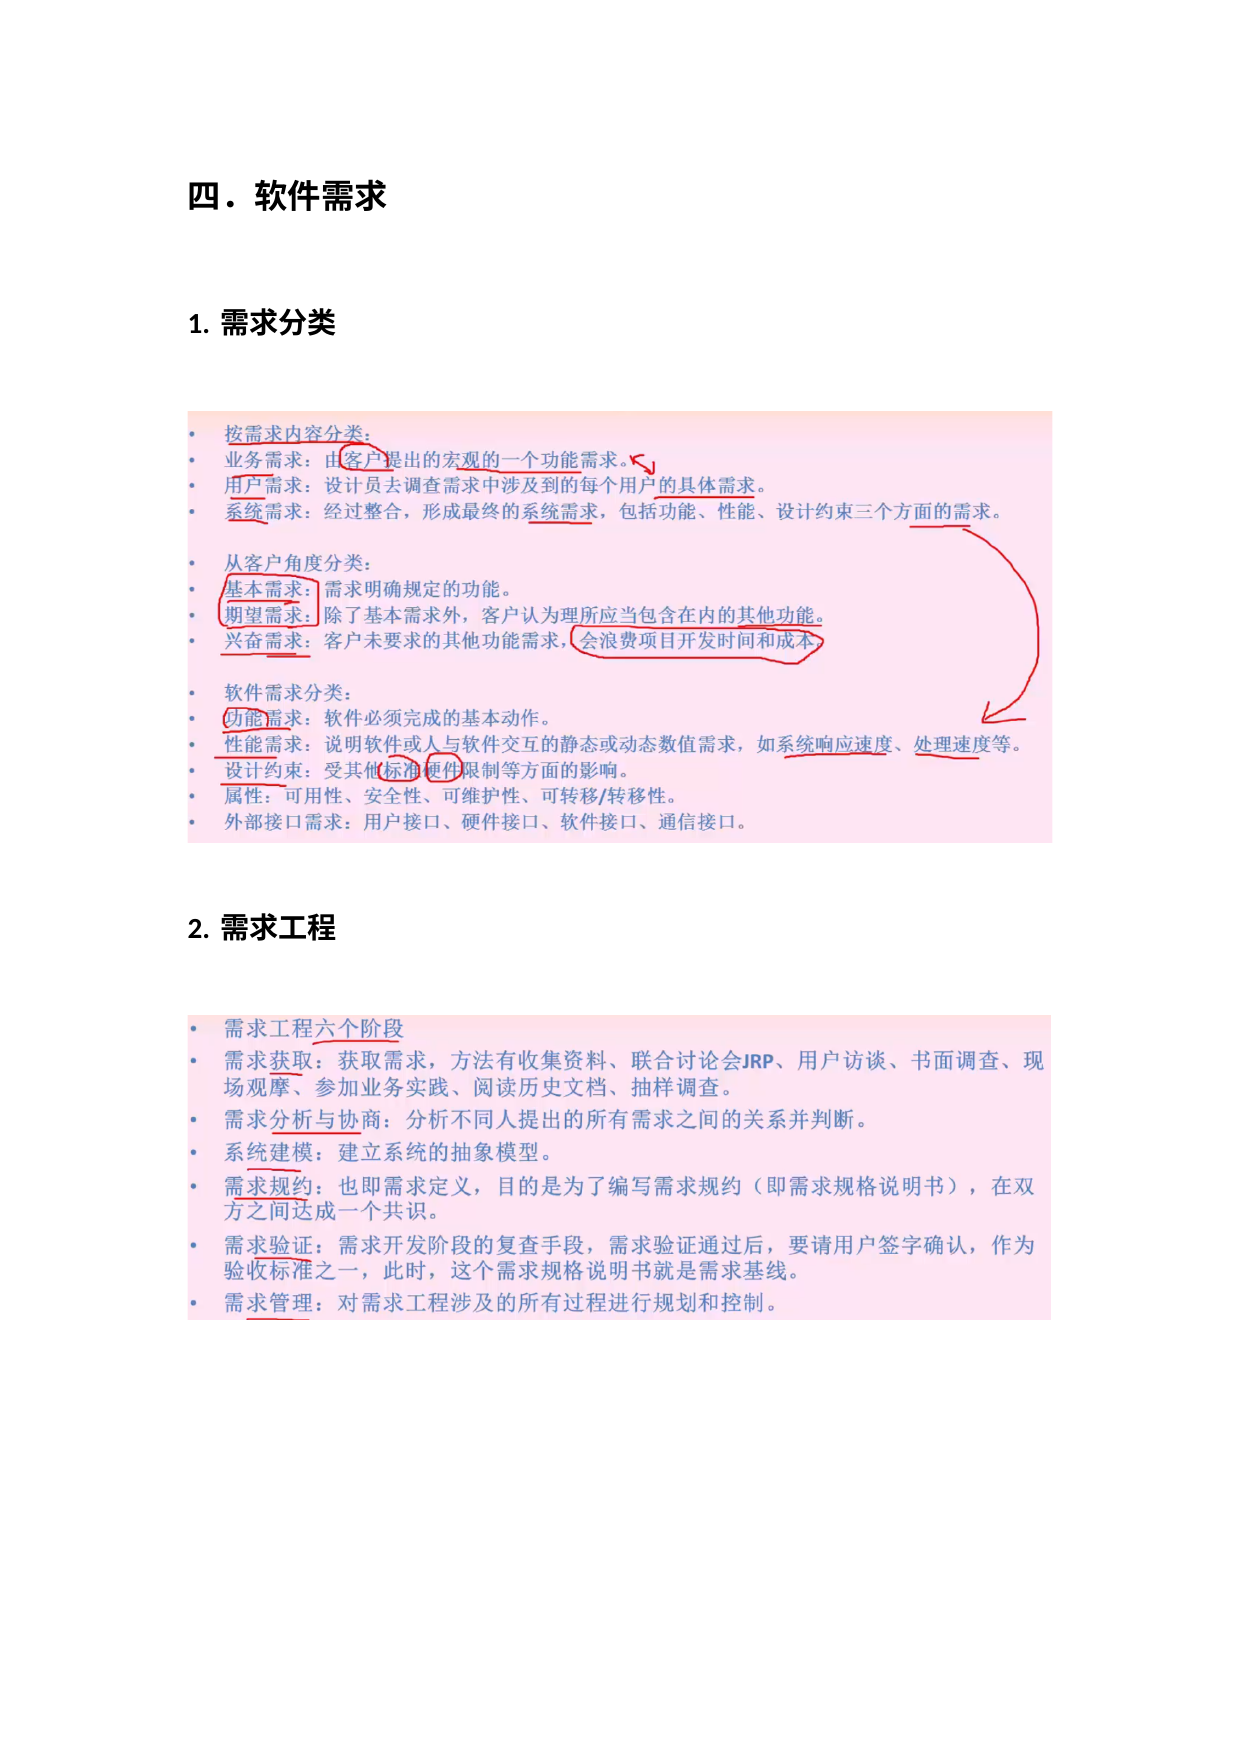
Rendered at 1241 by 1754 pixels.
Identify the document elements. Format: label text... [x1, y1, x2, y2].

subtitle 需求工程 [187, 893, 1053, 958]
subtitle 需求分类 [187, 289, 1053, 354]
picture [187, 1015, 1051, 1320]
picture [187, 411, 1053, 843]
subtitle 软件需求 [187, 162, 1053, 227]
